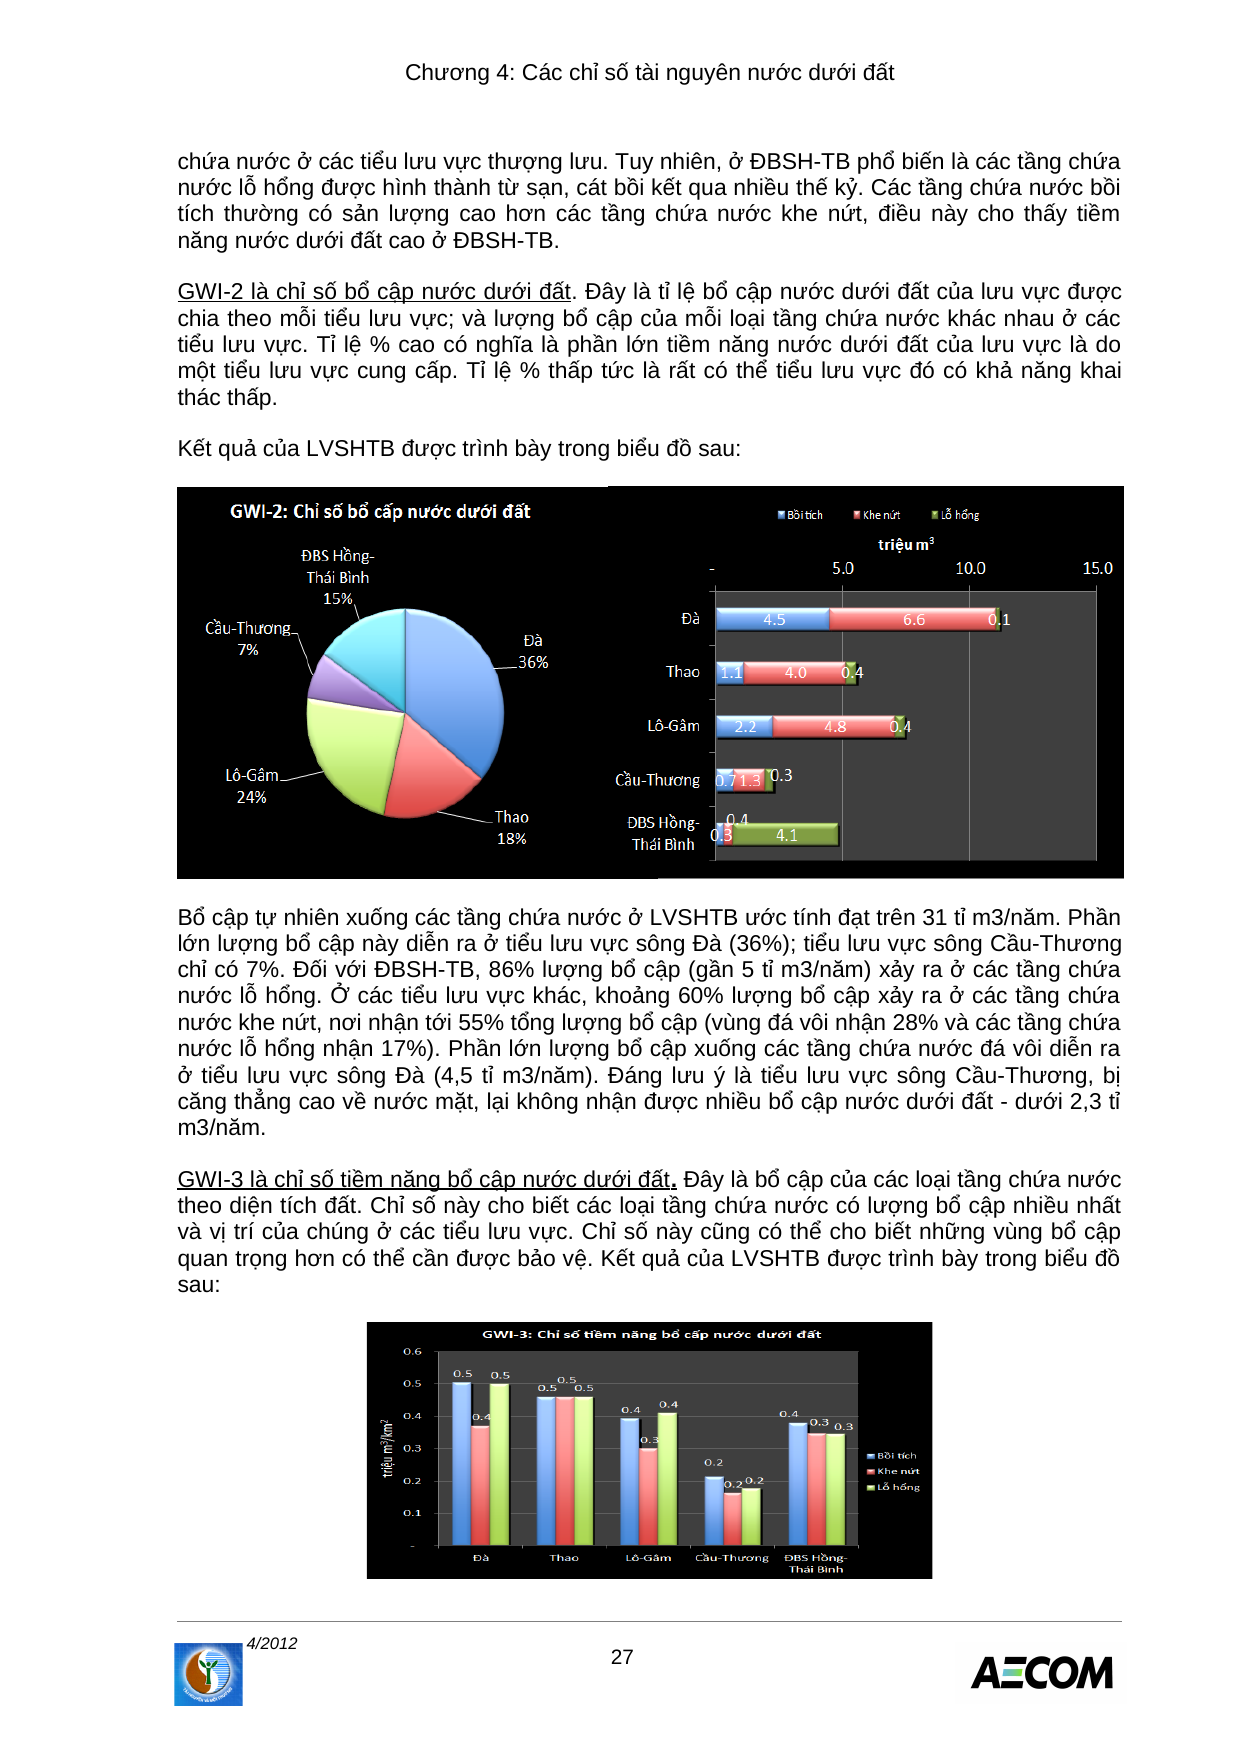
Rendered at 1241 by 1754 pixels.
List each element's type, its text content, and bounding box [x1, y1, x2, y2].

text Kết quả của LVSHTB được trình bày trong biểu đồ sau: [177, 435, 1122, 461]
text GWI-2 là chỉ số bổ cập nước dưới đất. Đây là tỉ lệ bổ cập nước dưới đất của lưu vực được chia theo mỗi tiểu lưu vực; và lượng bổ cập của mỗi loại tầng chứa nước khác nhau ở các tiểu lưu vực. Tỉ lệ % cao có nghĩa là phần lớn tiềm năng nước dưới đất của lưu vực là do một tiểu lưu vực cung cấp. Tỉ lệ % thấp tức là rất có thể tiểu lưu vực đó có khả năng khai thác thấp. [177, 278, 1122, 410]
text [177, 148, 1122, 253]
picture [366, 1322, 933, 1579]
picture [177, 486, 1124, 879]
picture [174, 1643, 243, 1706]
text Bổ cập tự nhiên xuống các tầng chứa nước ở LVSHTB ước tính đạt trên 31 tỉ m3/năm. Phần lớn lượng bổ cập này diễn ra ở tiểu lưu vực sông Đà (36%); tiểu lưu vực sông Cầu-Thương chỉ có 7%. Đối với ĐBSH-TB, 86% lượng bổ cập (gần 5 tỉ m3/năm) xảy ra ở các tầng chứa nước lỗ hổng. Ở các tiểu lưu vực khác, khoảng 60% lượng bổ cập xảy ra ở các tầng chứa nước khe nứt, nơi nhận tới 55% tổng lượng bổ cập (vùng đá vôi nhận 28% và các tầng chứa nước lỗ hổng nhận 17%). Phần lớn lượng bổ cập xuống các tầng chứa nước đá vôi diễn ra ở tiểu lưu vực sông Đà (4,5 tỉ m3/năm). Đáng lưu ý là tiểu lưu vực sông Cầu-Thương, bị căng thẳng cao về nước mặt, lại không nhận được nhiều bổ cập nước dưới đất - dưới 2,3 tỉ m3/năm. [177, 903, 1122, 1141]
text GWI-3 là chỉ số tiềm năng bổ cập nước dưới đất. Đây là bổ cập của các loại tầng chứa nước theo diện tích đất. Chỉ số này cho biết các loại tầng chứa nước có lượng bổ cập nhiều nhất và vị trí của chúng ở các tiểu lưu vực. Chỉ số này cũng có thể cho biết những vùng bổ cập quan trọng hơn có thể cần được bảo vệ. Kết quả của LVSHTB được trình bày trong biểu đồ sau: [177, 1166, 1122, 1297]
picture [955, 1642, 1128, 1704]
